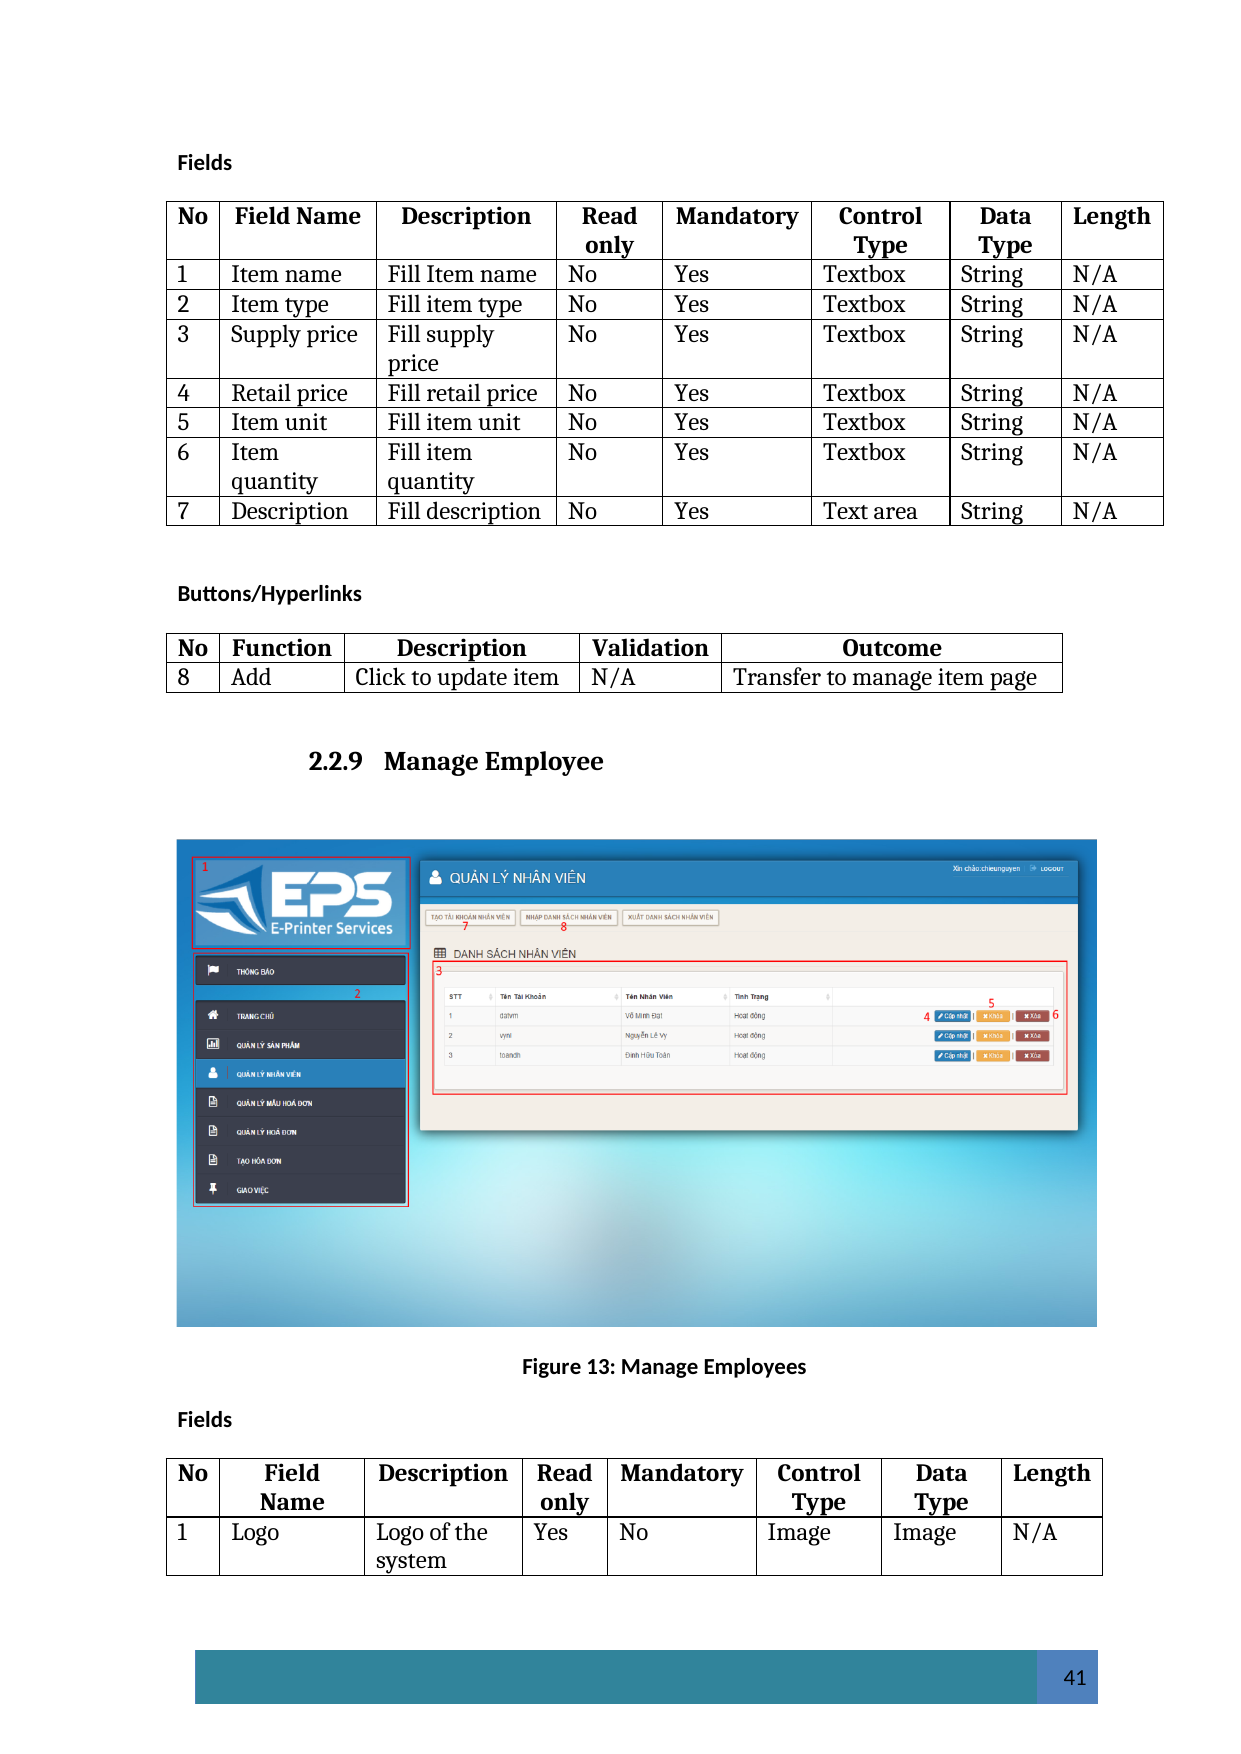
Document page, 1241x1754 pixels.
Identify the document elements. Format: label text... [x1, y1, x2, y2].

table_cell Textbox [812, 379, 949, 407]
table_cell Yes [663, 408, 811, 437]
table_cell Add [220, 663, 344, 692]
table_header No [167, 202, 219, 259]
table_header Control Type [757, 1459, 881, 1516]
table_header No [167, 634, 219, 662]
table_cell Textbox [812, 408, 949, 437]
table_header Description [365, 1459, 522, 1516]
table_header Outcome [722, 634, 1062, 662]
table_cell String [951, 408, 1061, 437]
table_cell 4 [167, 379, 219, 407]
table_cell Textbox [812, 438, 949, 496]
table_cell String [951, 497, 1061, 525]
table_cell String [951, 320, 1061, 377]
table_cell Yes [663, 438, 811, 496]
table_cell N/A [580, 663, 721, 692]
table_cell String [951, 260, 1061, 289]
table_cell Image [882, 1518, 1001, 1575]
table_cell Text area [812, 497, 949, 525]
text Fields [177, 1405, 1151, 1433]
table_header Description [377, 202, 556, 259]
table_cell N/A [1002, 1518, 1102, 1575]
table_header Field Name [220, 1459, 364, 1516]
table_cell Retail price [220, 379, 376, 407]
table_header No [167, 1459, 219, 1516]
table_cell Item name [220, 260, 376, 289]
table_cell Click to update item [345, 663, 579, 692]
table_cell String [951, 379, 1061, 407]
picture [176, 839, 1097, 1327]
table_cell Textbox [812, 290, 949, 319]
table_header Description [345, 634, 579, 662]
table_cell Item quantity [220, 438, 376, 496]
table_cell No [557, 260, 662, 289]
table_cell No [557, 379, 662, 407]
table_header Read only [557, 202, 662, 259]
table_cell 5 [167, 408, 219, 437]
table_header Function [220, 634, 344, 662]
table_cell Fill Item name [377, 260, 556, 289]
text Buttons/Hyperlinks [177, 579, 1151, 607]
table_cell Yes [523, 1518, 607, 1575]
table_cell N/A [1062, 438, 1163, 496]
table_cell N/A [1062, 497, 1163, 525]
table_cell Textbox [812, 260, 949, 289]
table_header Data Type [882, 1459, 1001, 1516]
table_cell 1 [167, 260, 219, 289]
table_cell Item unit [220, 408, 376, 437]
table_cell Yes [663, 260, 811, 289]
table_cell N/A [1062, 408, 1163, 437]
table_cell Transfer to manage item page [722, 663, 1062, 692]
table_cell Fill item unit [377, 408, 556, 437]
table_cell No [608, 1518, 756, 1575]
table_cell 2 [167, 290, 219, 319]
text Fields [177, 148, 1151, 176]
table_header Read only [523, 1459, 607, 1516]
table_header Control Type [812, 202, 949, 259]
table_cell N/A [1062, 260, 1163, 289]
table_cell N/A [1062, 290, 1163, 319]
table_cell Fill retail price [377, 379, 556, 407]
table_cell Fill description [377, 497, 556, 525]
table_header Mandatory [663, 202, 811, 259]
table_header Length [1062, 202, 1163, 259]
table_cell N/A [1062, 320, 1163, 377]
table_cell Yes [663, 379, 811, 407]
table_cell No [557, 497, 662, 525]
table_cell Fill supply price [377, 320, 556, 377]
table_cell No [557, 408, 662, 437]
table_cell 3 [167, 320, 219, 377]
table_cell Yes [663, 320, 811, 377]
table_cell Image [757, 1518, 881, 1575]
table_header Data Type [951, 202, 1061, 259]
table_header Length [1002, 1459, 1102, 1516]
table_cell Fill item type [377, 290, 556, 319]
table_cell Logo of the system [365, 1518, 522, 1575]
table_cell 1 [167, 1518, 219, 1575]
table_cell No [557, 438, 662, 496]
table_cell N/A [1062, 379, 1163, 407]
table_cell 6 [167, 438, 219, 496]
subtitle Manage Employee [308, 746, 1151, 777]
table_cell No [557, 290, 662, 319]
table_cell No [557, 320, 662, 377]
table_cell Yes [663, 290, 811, 319]
table_cell Supply price [220, 320, 376, 377]
table_header Field Name [220, 202, 376, 259]
table_cell Logo [220, 1518, 364, 1575]
table_cell String [951, 438, 1061, 496]
table_cell Yes [663, 497, 811, 525]
table_cell Fill item quantity [377, 438, 556, 496]
table_cell String [951, 290, 1061, 319]
table_cell 7 [167, 497, 219, 525]
table_header Mandatory [608, 1459, 756, 1516]
table_cell Description [220, 497, 376, 525]
table_cell Item type [220, 290, 376, 319]
table_cell 8 [167, 663, 219, 692]
table_cell Textbox [812, 320, 949, 377]
table_header Validation [580, 634, 721, 662]
